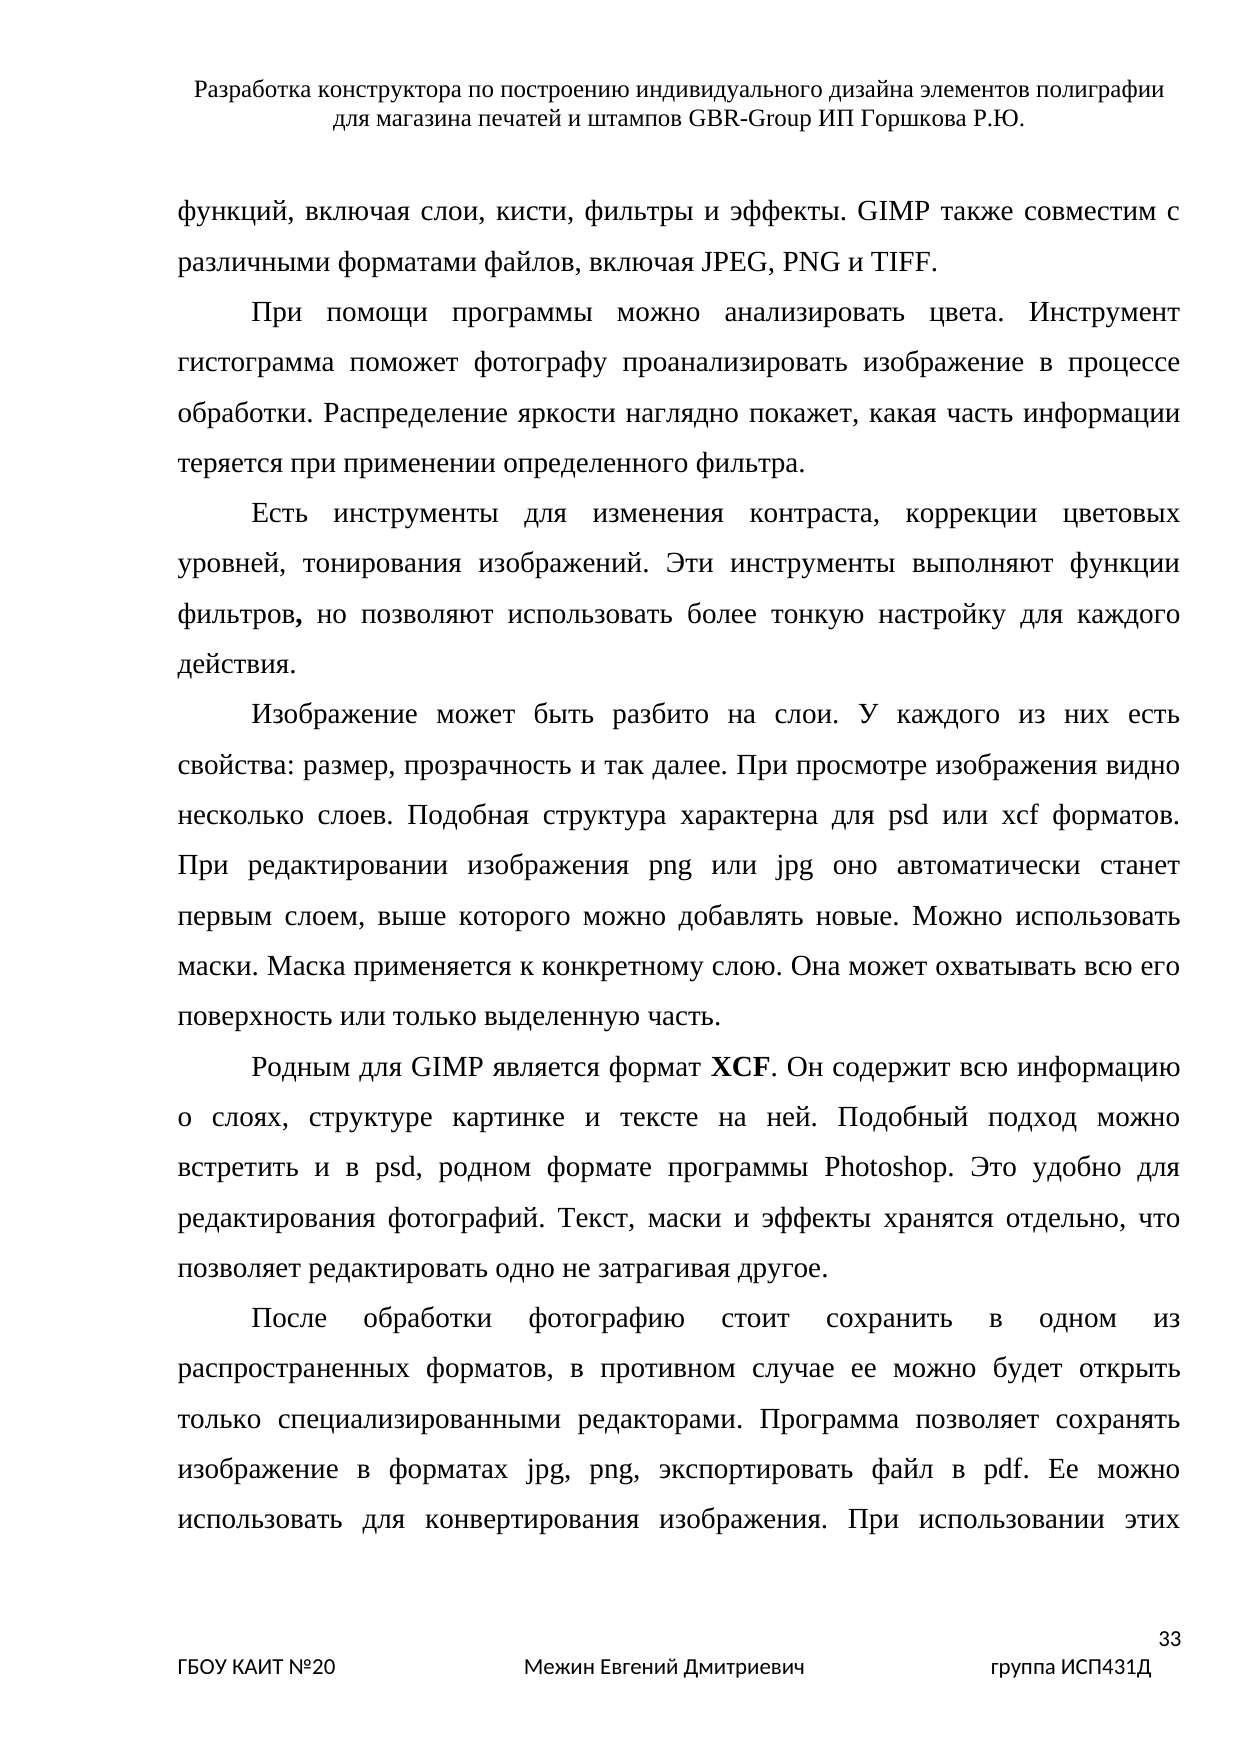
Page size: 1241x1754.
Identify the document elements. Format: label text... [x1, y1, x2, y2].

text Есть инструменты для изменения контраста, коррекции цветовых уровней, тонирования изображений. Эти инструменты выполняют функции фильтров, но позволяют использовать более тонкую настройку для каждого действия. [177, 495, 1181, 680]
text Родным для GIMP является формат XCF. Он содержит всю информацию о слоях, структуре картинке и тексте на ней. Подобный подход можно встретить и в psd, родном формате программы Photoshop. Это удобно для редактирования фотографий. Текст, маски и эффекты хранятся отдельно, что позволяет редактировать одно не затрагивая другое. [177, 1049, 1181, 1283]
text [177, 1300, 1181, 1535]
text Изображение может быть разбито на слои. У каждого из них есть свойства: размер, прозрачность и так далее. При просмотре изображения видно несколько слоев. Подобная структура характерна для psd или xcf форматов. При редактировании изображения png или jpg оно автоматически станет первым слоем, выше которого можно добавлять новые. Можно использовать маски. Маска применяется к конкретному слою. Она может охватывать всю его поверхность или только выделенную часть. [177, 697, 1181, 1032]
text При помощи программы можно анализировать цвета. Инструмент гистограмма поможет фотографу проанализировать изображение в процессе обработки. Распределение яркости наглядно покажет, какая часть информации теряется при применении определенного фильтра. [177, 294, 1181, 478]
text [177, 193, 1181, 277]
